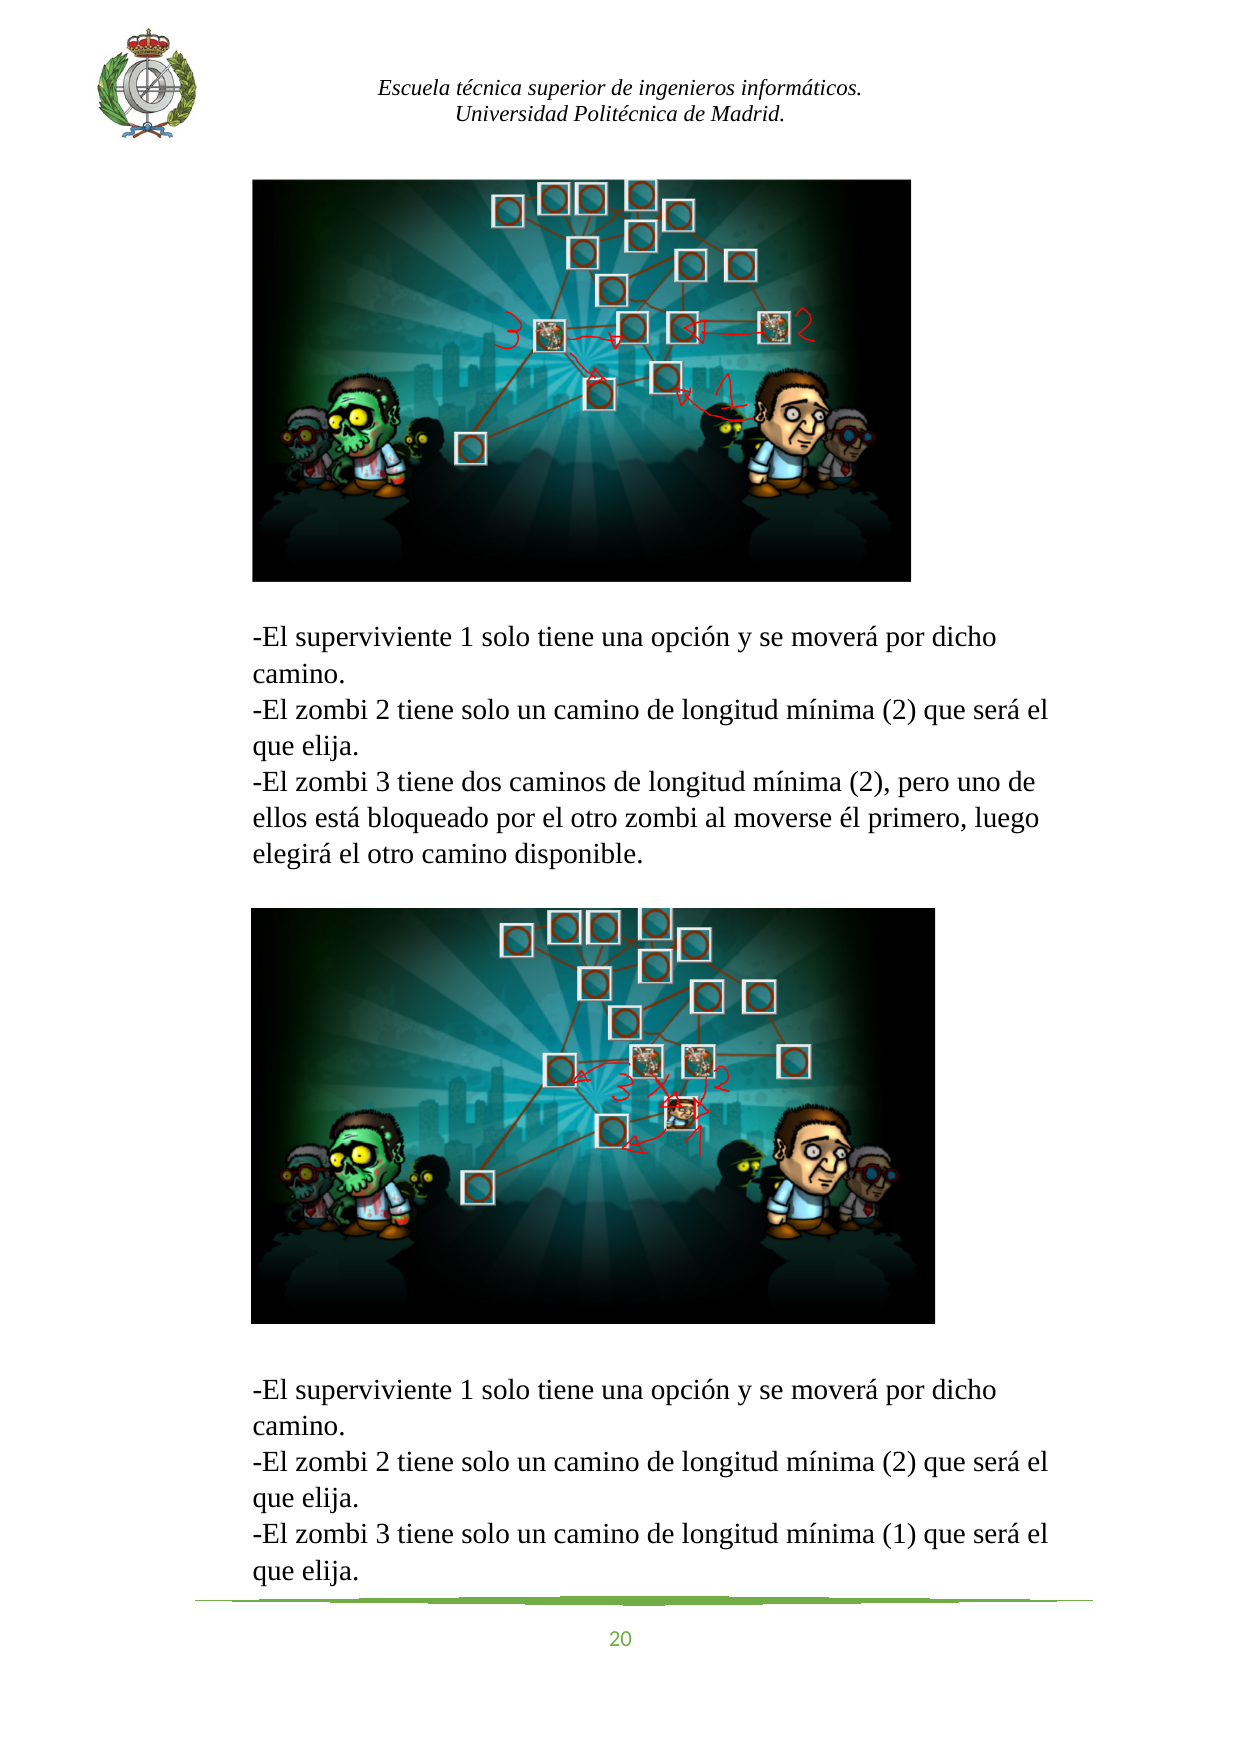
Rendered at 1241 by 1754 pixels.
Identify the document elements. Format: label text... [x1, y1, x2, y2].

list -El zombi 2 tiene solo un camino de longitud mínima (2) que será el que elija. [252, 1444, 1063, 1514]
picture [82, 21, 214, 147]
list -El zombi 2 tiene solo un camino de longitud mínima (2) que será el que elija. [252, 692, 1063, 762]
list -El superviviente 1 solo tiene una opción y se moverá por dicho camino. [252, 1372, 1063, 1442]
picture [252, 179, 912, 582]
list -El zombi 3 tiene solo un camino de longitud mínima (1) que será el que elija. [252, 1517, 1063, 1586]
picture [251, 908, 936, 1324]
list -El zombi 3 tiene dos caminos de longitud mínima (2), pero uno de ellos está bloqueado por el otro zombi al moverse él primero, luego elegirá el otro camino disponible. [252, 764, 1063, 870]
list -El superviviente 1 solo tiene una opción y se moverá por dicho camino. [252, 619, 1063, 689]
